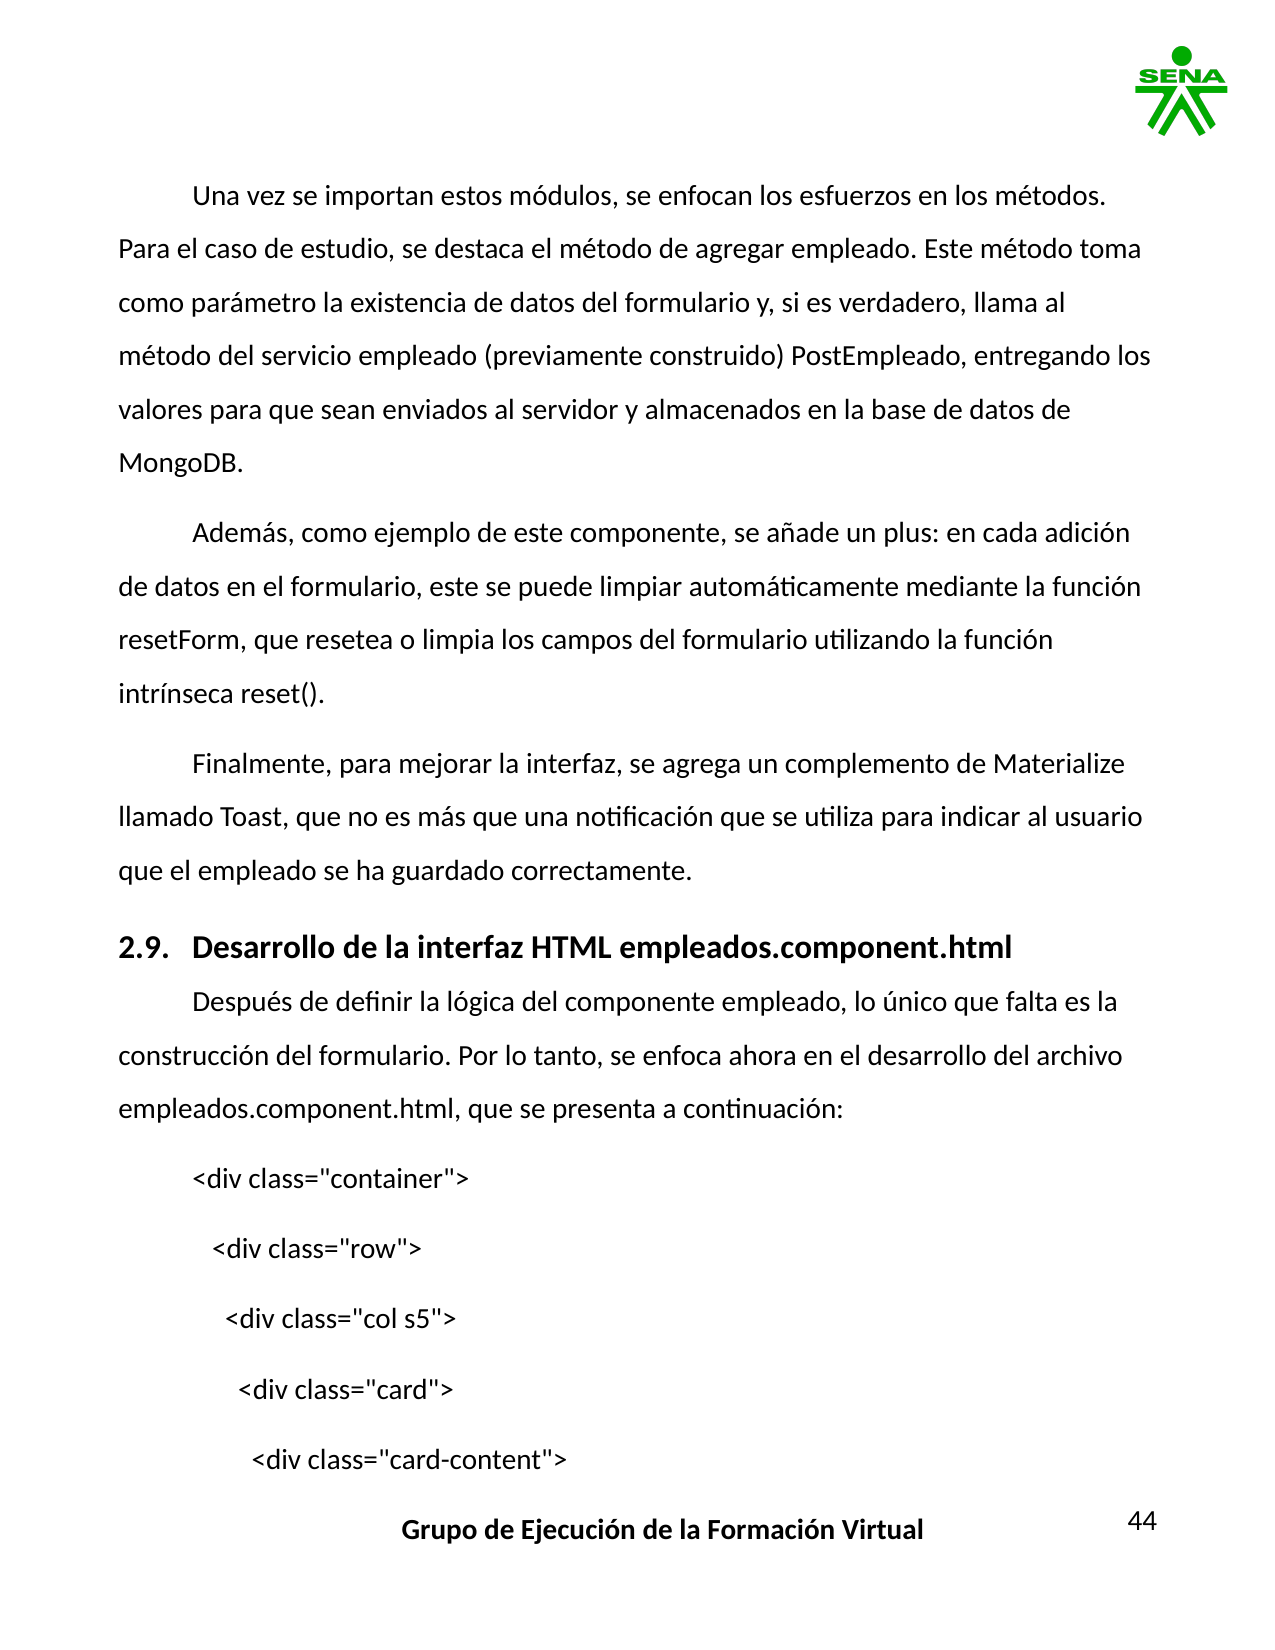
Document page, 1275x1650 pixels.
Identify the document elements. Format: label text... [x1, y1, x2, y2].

text <div class="container"> [118, 1160, 1157, 1196]
subtitle Desarrollo de la interfaz HTML empleados.component.html [118, 926, 1157, 967]
text Una vez se importan estos módulos, se enfocan los esfuerzos en los métodos. Para el caso de estudio, se destaca el método de agregar empleado. Este método toma como parámetro la existencia de datos del formulario y, si es verdadero, llama al método del servicio empleado (previamente construido) PostEmpleado, entregando los valores para que sean enviados al servidor y almacenados en la base de datos de MongoDB. [118, 177, 1157, 480]
text Además, como ejemplo de este componente, se añade un plus: en cada adición de datos en el formulario, este se puede limpiar automáticamente mediante la función resetForm, que resetea o limpia los campos del formulario utilizando la función intrínseca reset(). [118, 514, 1157, 710]
text Después de definir la lógica del componente empleado, lo único que falta es la construcción del formulario. Por lo tanto, se enfoca ahora en el desarrollo del archivo empleados.component.html, que se presenta a continuación: [118, 983, 1157, 1126]
picture [1135, 46, 1228, 136]
text <div class="col s5"> [118, 1301, 1157, 1336]
text Finalmente, para mejorar la interfaz, se agrega un complemento de Materialize llamado Toast, que no es más que una notificación que se utiliza para indicar al usuario que el empleado se ha guardado correctamente. [118, 745, 1157, 887]
text <div class="row"> [118, 1231, 1157, 1266]
text <div class="card"> [118, 1371, 1157, 1406]
text <div class="card-content"> [118, 1441, 1157, 1476]
